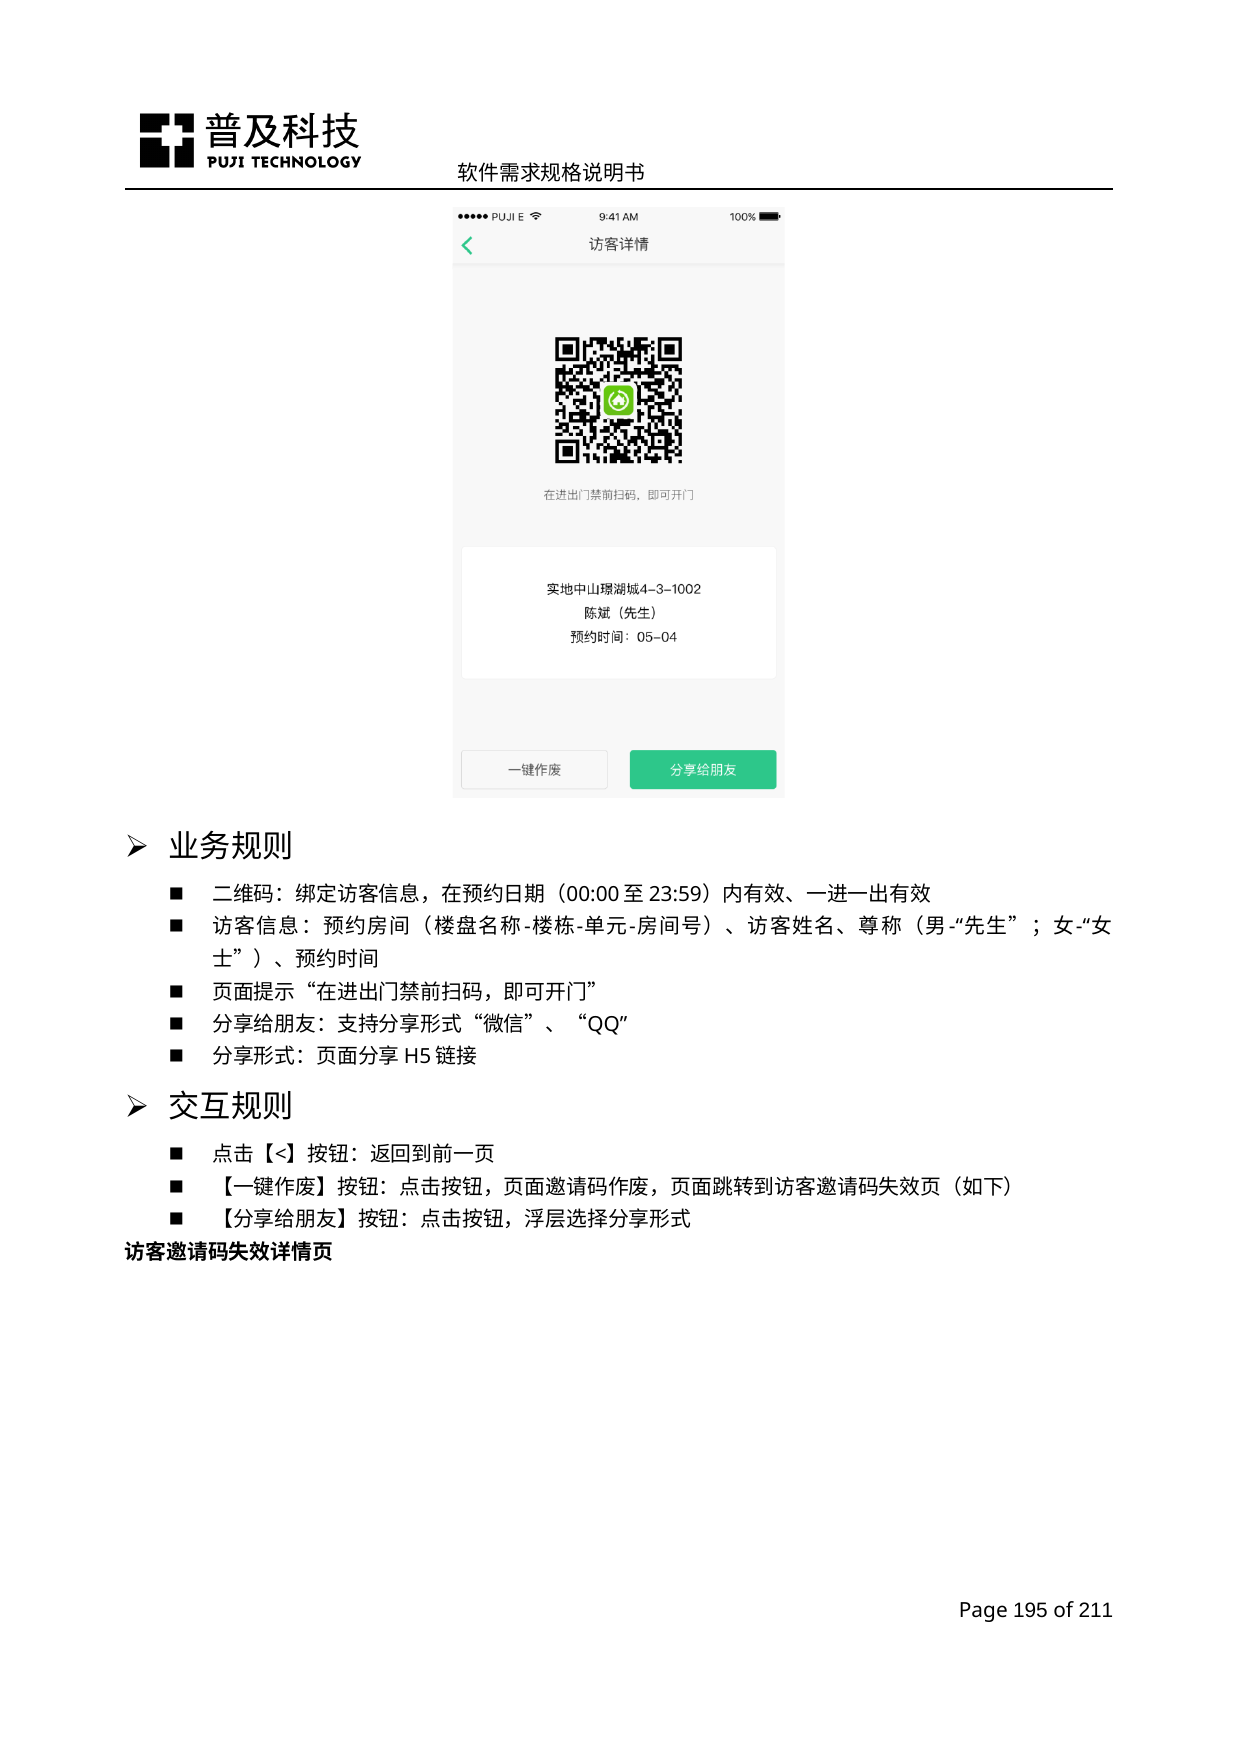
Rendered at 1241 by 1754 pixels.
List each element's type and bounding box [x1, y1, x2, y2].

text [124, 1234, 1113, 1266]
picture [124, 103, 365, 180]
picture [452, 207, 785, 798]
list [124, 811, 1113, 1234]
